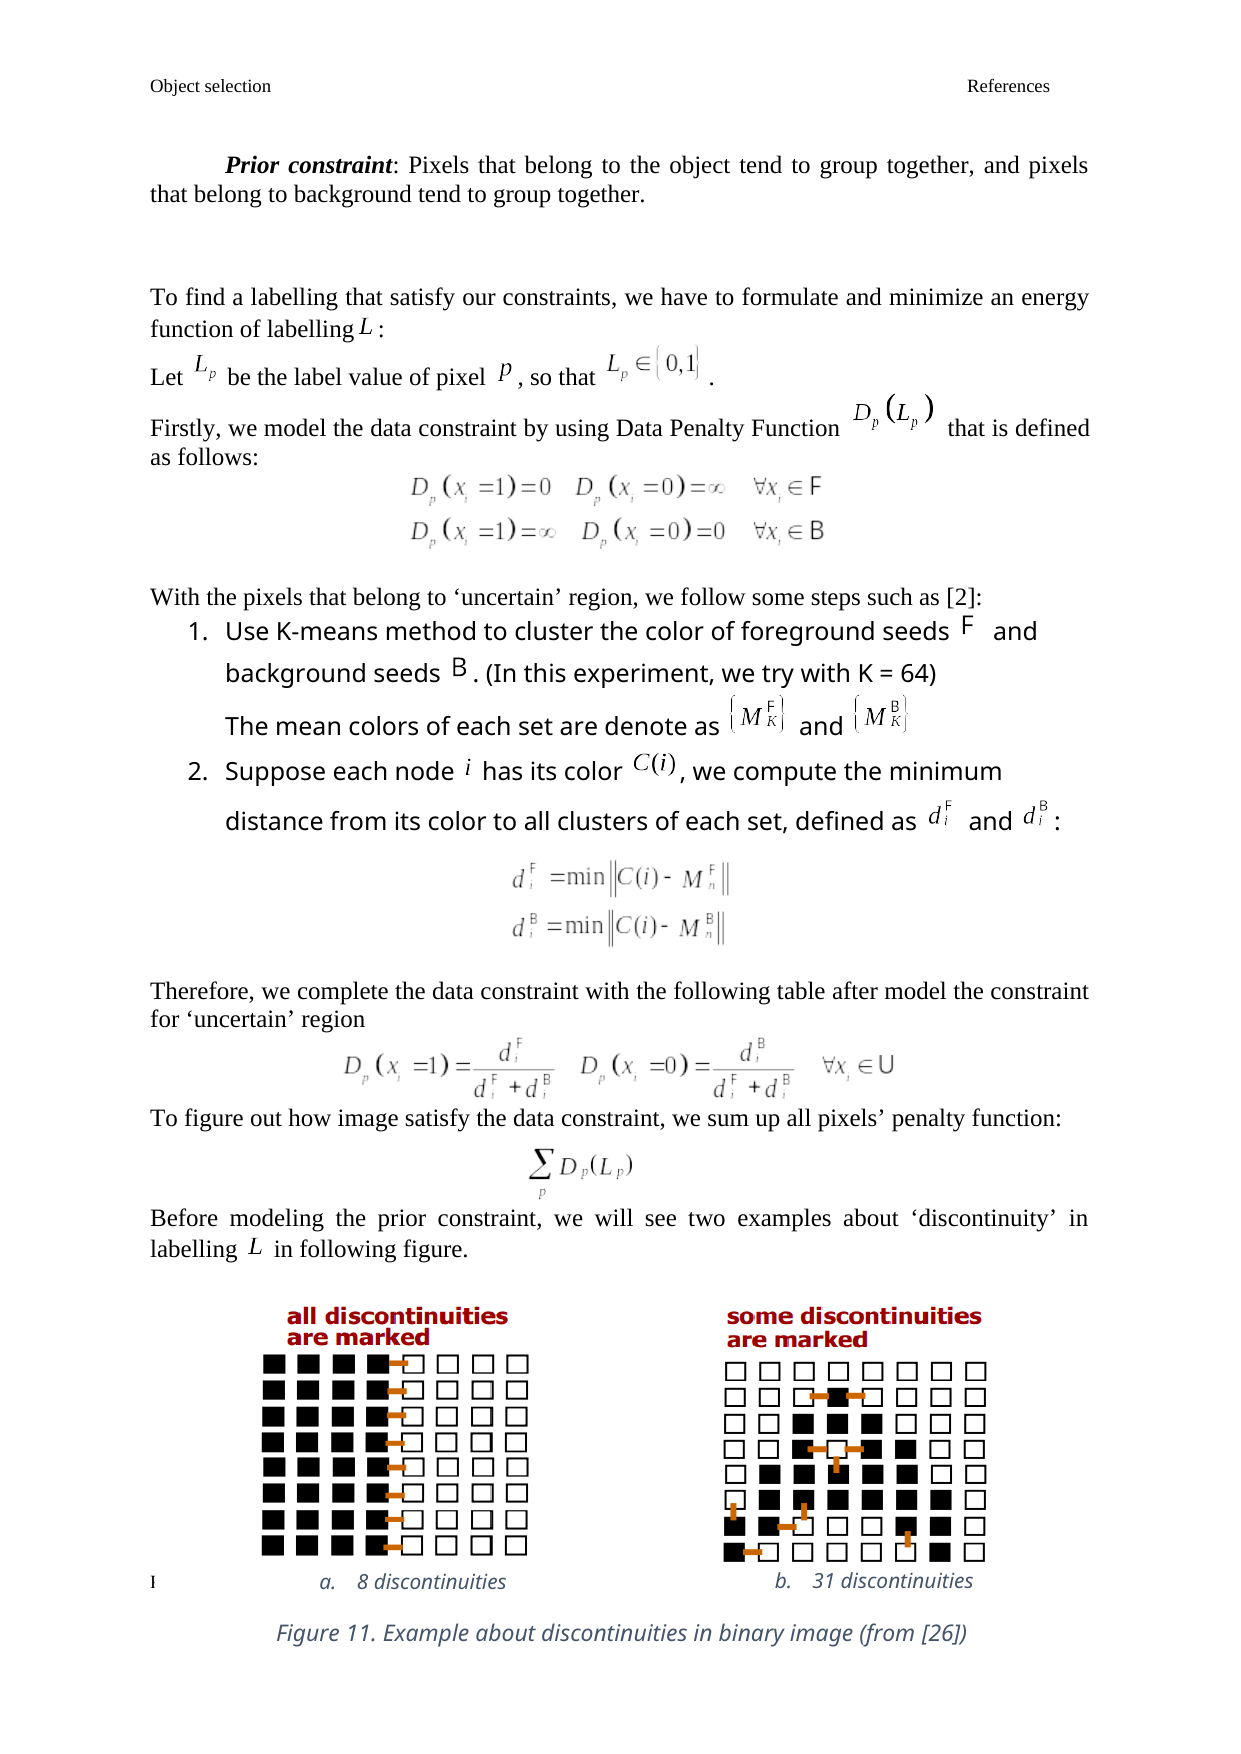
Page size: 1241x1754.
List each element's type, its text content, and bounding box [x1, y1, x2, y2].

text Let be the label value of pixel , so that . [150, 343, 1090, 391]
list Suppose each node has its color , we compute the minimum distance from its color to all clusters of each set, defined as and : [187, 748, 1090, 838]
text To figure out how image satisfy the data constraint, we sum up all pixels’ penalty function: [150, 1103, 1090, 1132]
text Prior constraint: Pixels that belong to the object tend to group together, and pixels that belong to background tend to group together. [150, 150, 1090, 207]
picture [720, 1303, 993, 1567]
text Therefore, we complete the data constraint with the following table after model the constraint for ‘uncertain’ region [150, 976, 1090, 1033]
picture [251, 1303, 540, 1568]
text Firstly, we model the data constraint by using Data Penalty Function that is defined as follows: [150, 391, 1090, 470]
text To find a labelling that satisfy our constraints, we have to formulate and minimize an energy function of labelling: [150, 282, 1090, 343]
list Before modeling the prior constraint, we will see two examples about ‘discontinuity’ in labelling in following figure. [150, 1203, 1090, 1263]
list The mean colors of each set are denote as and [225, 695, 1090, 743]
text With the pixels that belong to ‘uncertain’ region, we follow some steps such as [2]: [150, 582, 1090, 611]
list Use K-means method to cluster the color of foreground seeds and background seeds . (In this experiment, we try with K = 64) [187, 611, 1090, 690]
